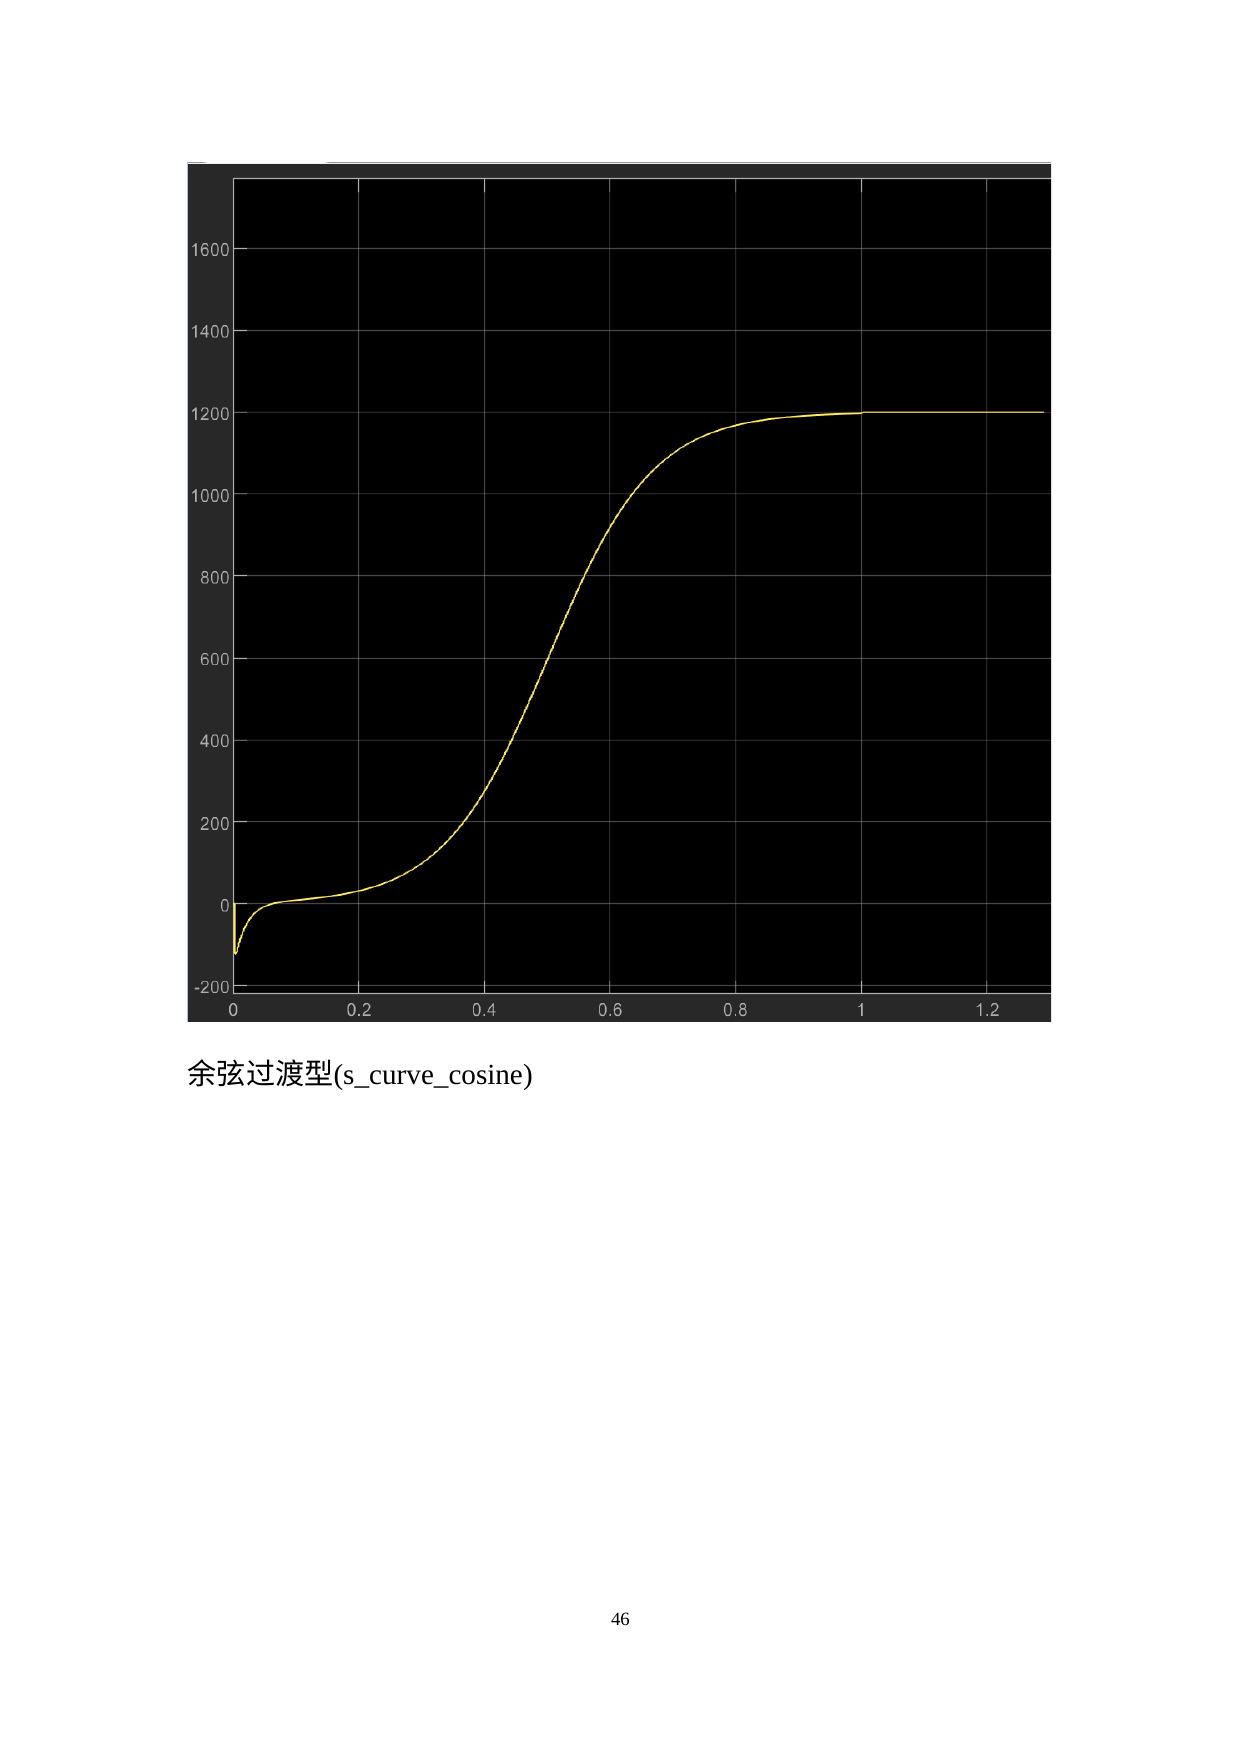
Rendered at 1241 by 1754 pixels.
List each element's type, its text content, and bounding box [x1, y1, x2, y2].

picture [187, 162, 1052, 1022]
text 余弦过渡型(s_curve_cosine) [187, 1039, 1053, 1104]
